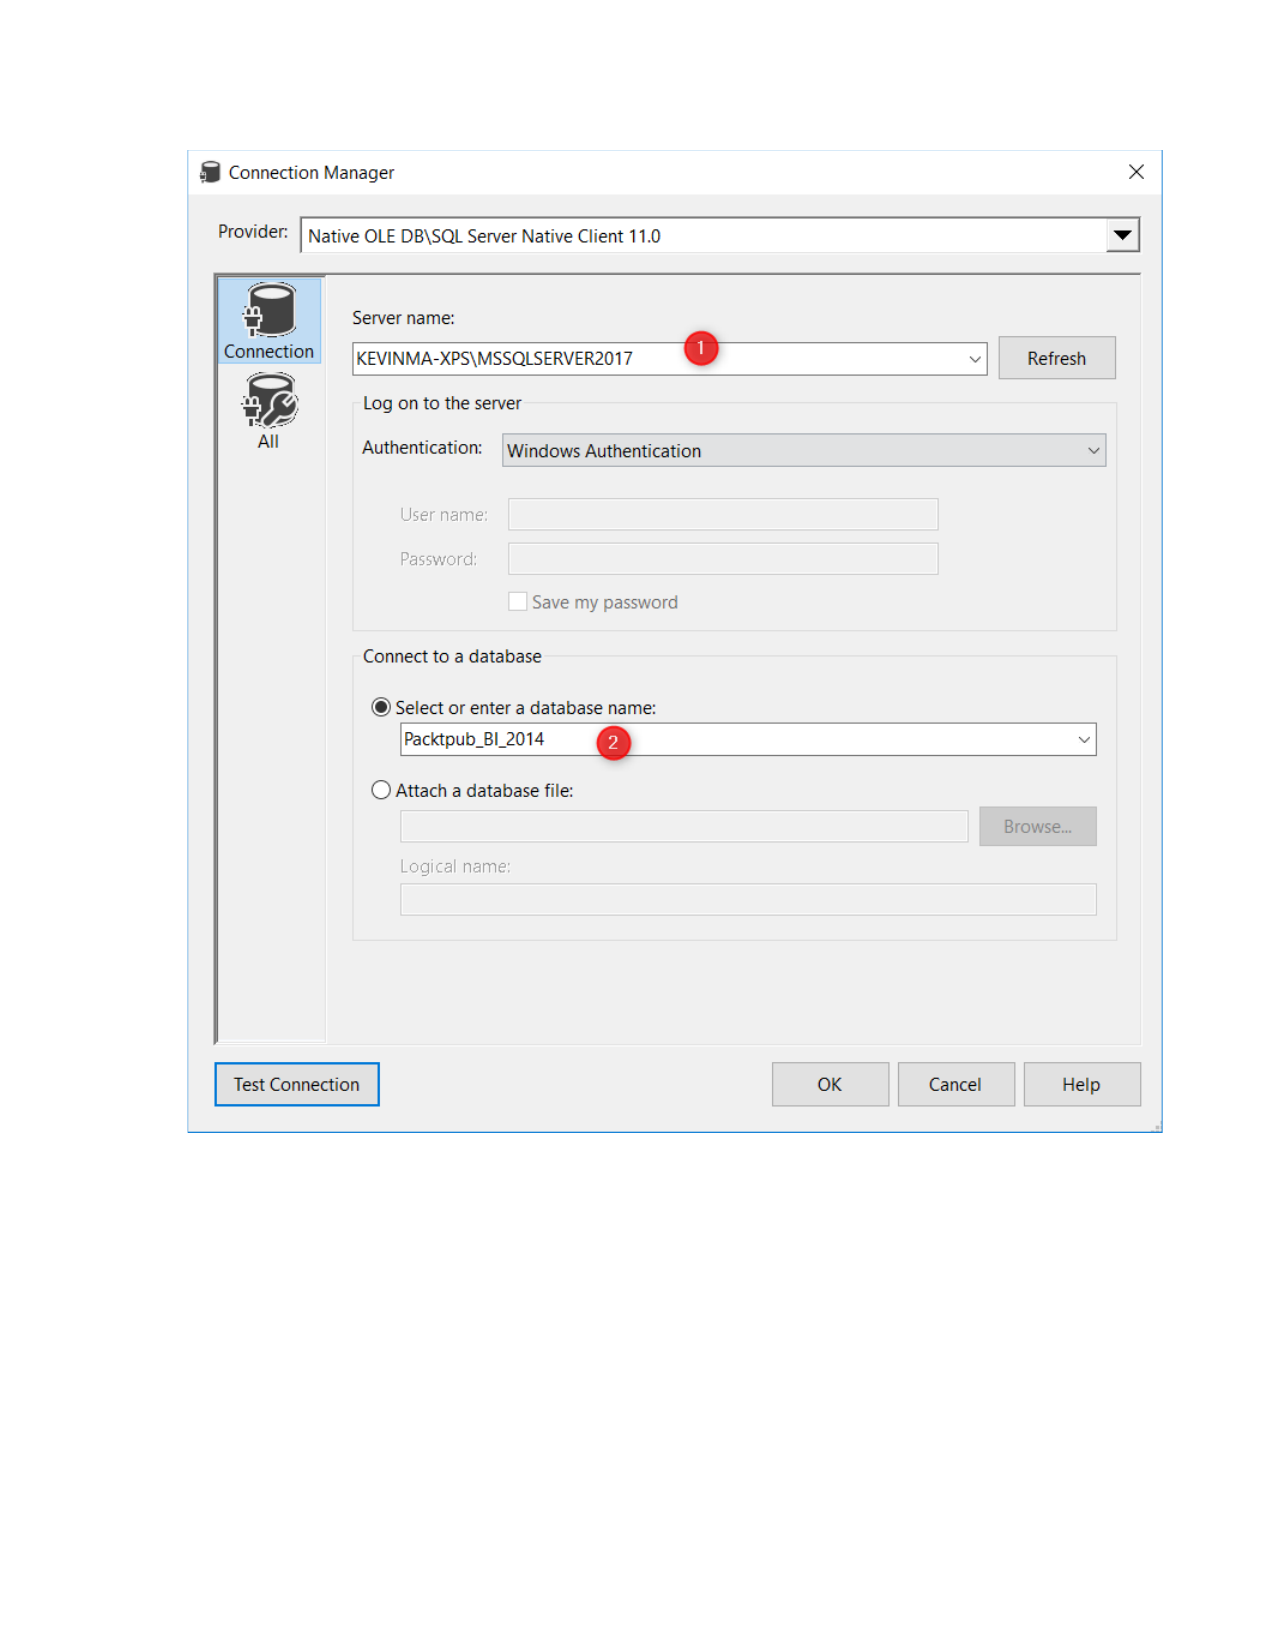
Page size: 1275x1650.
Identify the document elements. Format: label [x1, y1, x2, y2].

picture [187, 150, 1163, 1133]
